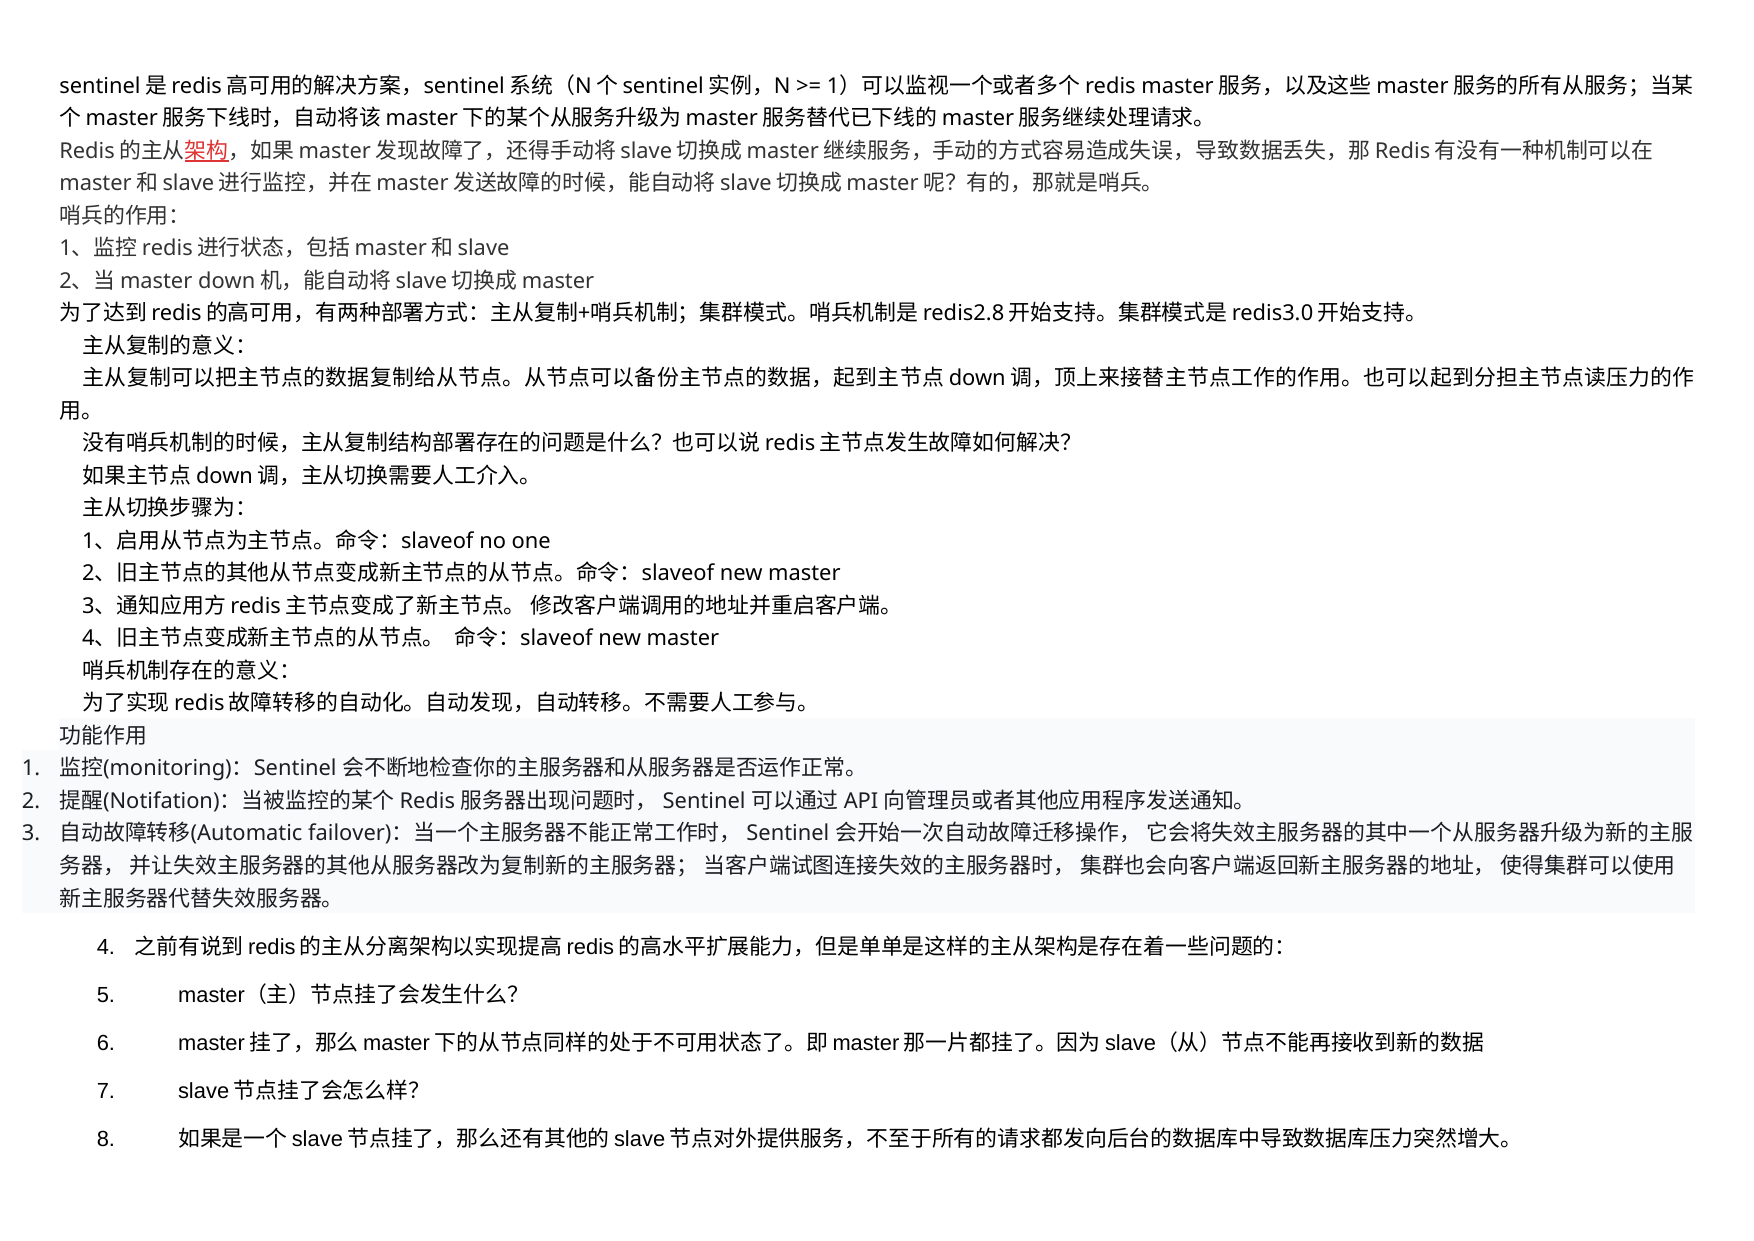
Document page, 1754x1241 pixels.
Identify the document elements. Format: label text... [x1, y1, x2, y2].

text 哨兵机制存在的意义： [59, 653, 1695, 685]
text sentinel是redis高可用的解决方案，sentinel系统（N个sentinel实例，N >= 1）可以监视一个或者多个redis master服务，以及这些master服务的所有从服务；当某个master服务下线时，自动将该master下的某个从服务升级为master服务替代已下线的master服务继续处理请求。 [59, 68, 1695, 133]
text 为了达到redis的高可用，有两种部署方式：主从复制+哨兵机制；集群模式。哨兵机制是redis2.8开始支持。集群模式是redis3.0开始支持。 [59, 295, 1695, 328]
list 监控(monitoring)：Sentinel 会不断地检查你的主服务器和从服务器是否运作正常。 [22, 750, 1695, 783]
list 提醒(Notifation)：当被监控的某个 Redis 服务器出现问题时， Sentinel 可以通过 API 向管理员或者其他应用程序发送通知。 [22, 783, 1695, 815]
text 3、通知应用方redis主节点变成了新主节点。 修改客户端调用的地址并重启客户端。 [59, 588, 1695, 620]
text 2、旧主节点的其他从节点变成新主节点的从节点。命令：slaveof new master [59, 555, 1695, 588]
text 1、启用从节点为主节点。命令：slaveof no one [59, 523, 1695, 555]
subtitle 之前有说到redis的主从分离架构以实现提高redis的高水平扩展能力，但是单单是这样的主从架构是存在着一些问题的： [97, 928, 1695, 961]
text 如果主节点down调，主从切换需要人工介入。 [59, 458, 1695, 490]
text 功能作用 [59, 718, 1695, 750]
subtitle master（主）节点挂了会发生什么？ [97, 976, 1695, 1009]
text 主从复制可以把主节点的数据复制给从节点。从节点可以备份主节点的数据，起到主节点down调，顶上来接替主节点工作的作用。也可以起到分担主节点读压力的作用。 [59, 360, 1695, 425]
list master挂了，那么master下的从节点同样的处于不可用状态了。即master那一片都挂了。因为slave（从）节点不能再接收到新的数据 [97, 1024, 1695, 1057]
list 自动故障转移(Automatic failover)：当一个主服务器不能正常工作时， Sentinel 会开始一次自动故障迁移操作， 它会将失效主服务器的其中一个从服务器升级为新的主服务器， 并让失效主服务器的其他从服务器改为复制新的主服务器； 当客户端试图连接失效的主服务器时， 集群也会向客户端返回新主服务器的地址， 使得集群可以使用新主服务器代替失效服务器。 [22, 815, 1695, 913]
text 4、旧主节点变成新主节点的从节点。 命令：slaveof new master [59, 620, 1695, 653]
text Redis的主从架构，如果master发现故障了，还得手动将slave切换成master继续服务，手动的方式容易造成失误，导致数据丢失，那Redis有没有一种机制可以在master和slave进行监控，并在master发送故障的时候，能自动将slave切换成master呢？有的，那就是哨兵。 [59, 133, 1695, 198]
text 主从切换步骤为： [59, 490, 1695, 523]
text 主从复制的意义： [59, 328, 1695, 360]
subtitle slave节点挂了会怎么样？ [97, 1073, 1695, 1105]
text 为了实现redis故障转移的自动化。自动发现，自动转移。不需要人工参与。 [59, 685, 1695, 718]
text 没有哨兵机制的时候，主从复制结构部署存在的问题是什么？也可以说redis主节点发生故障如何解决？ [59, 425, 1695, 458]
text 哨兵的作用： 1、监控redis进行状态，包括master和slave 2、当master down机，能自动将slave切换成master [59, 198, 1695, 295]
list 如果是一个slave节点挂了，那么还有其他的slave节点对外提供服务，不至于所有的请求都发向后台的数据库中导致数据库压力突然增大。 [97, 1121, 1695, 1153]
